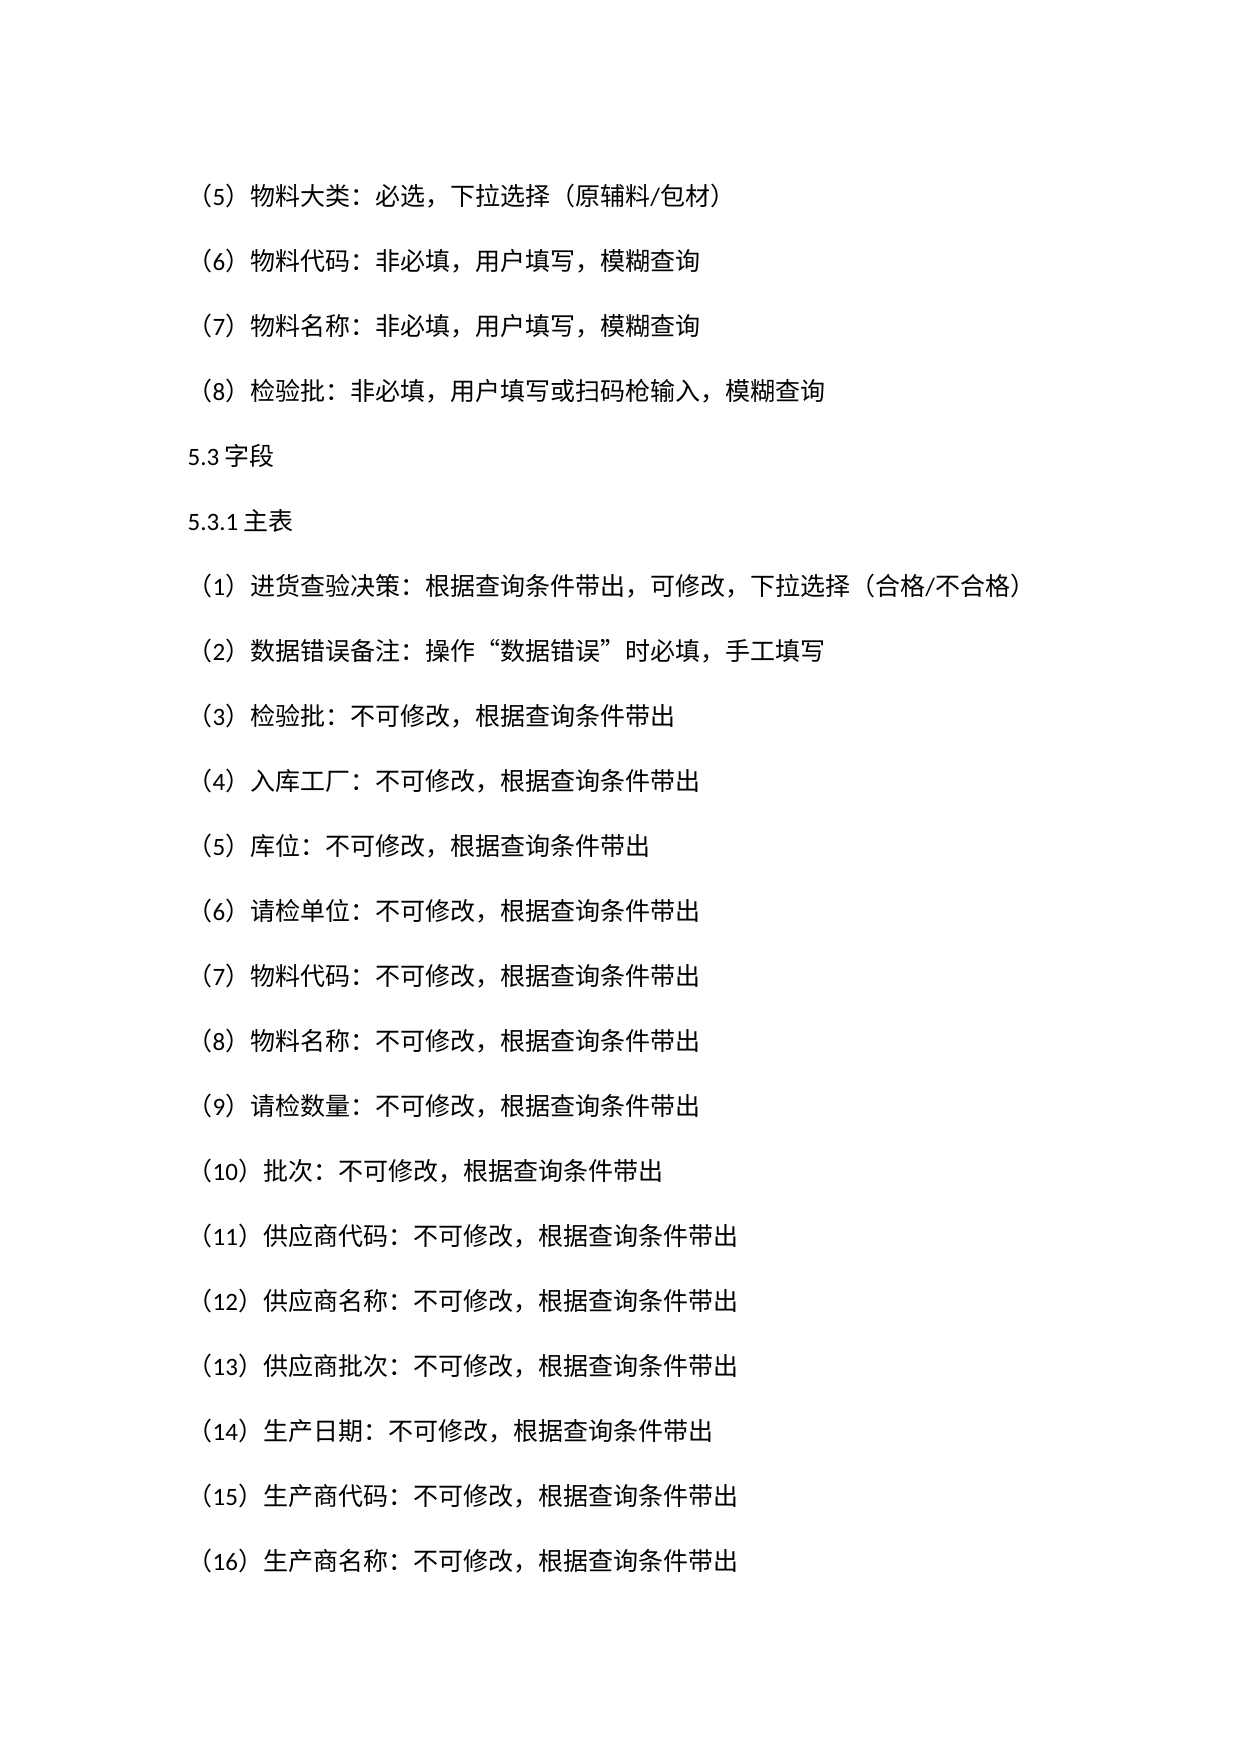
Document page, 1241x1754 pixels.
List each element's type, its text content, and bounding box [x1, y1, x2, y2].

text （3）检验批：不可修改，根据查询条件带出 [187, 682, 1053, 747]
text （2）数据错误备注：操作“数据错误”时必填，手工填写 [187, 617, 1053, 682]
text （6）请检单位：不可修改，根据查询条件带出 [187, 877, 1053, 942]
text （11）供应商代码：不可修改，根据查询条件带出 [187, 1202, 1053, 1267]
text （5）物料大类：必选，下拉选择（原辅料/包材） [187, 162, 1053, 227]
text （9）请检数量：不可修改，根据查询条件带出 [187, 1072, 1053, 1137]
text （15）生产商代码：不可修改，根据查询条件带出 [187, 1462, 1053, 1527]
text （13）供应商批次：不可修改，根据查询条件带出 [187, 1332, 1053, 1397]
text （8）检验批：非必填，用户填写或扫码枪输入，模糊查询 [187, 357, 1053, 422]
text （4）入库工厂：不可修改，根据查询条件带出 [187, 747, 1053, 812]
text （14）生产日期：不可修改，根据查询条件带出 [187, 1397, 1053, 1462]
text （12）供应商名称：不可修改，根据查询条件带出 [187, 1267, 1053, 1332]
text （5）库位：不可修改，根据查询条件带出 [187, 812, 1053, 877]
text （7）物料代码：不可修改，根据查询条件带出 [187, 942, 1053, 1007]
text （1）进货查验决策：根据查询条件带出，可修改，下拉选择（合格/不合格） [187, 552, 1053, 617]
text （8）物料名称：不可修改，根据查询条件带出 [187, 1007, 1053, 1072]
text （10）批次：不可修改，根据查询条件带出 [187, 1137, 1053, 1202]
text 5.3.1主表 [187, 487, 1053, 552]
text （7）物料名称：非必填，用户填写，模糊查询 [187, 292, 1053, 357]
text （16）生产商名称：不可修改，根据查询条件带出 [187, 1527, 1053, 1592]
text 5.3字段 [187, 422, 1053, 487]
text （6）物料代码：非必填，用户填写，模糊查询 [187, 227, 1053, 292]
